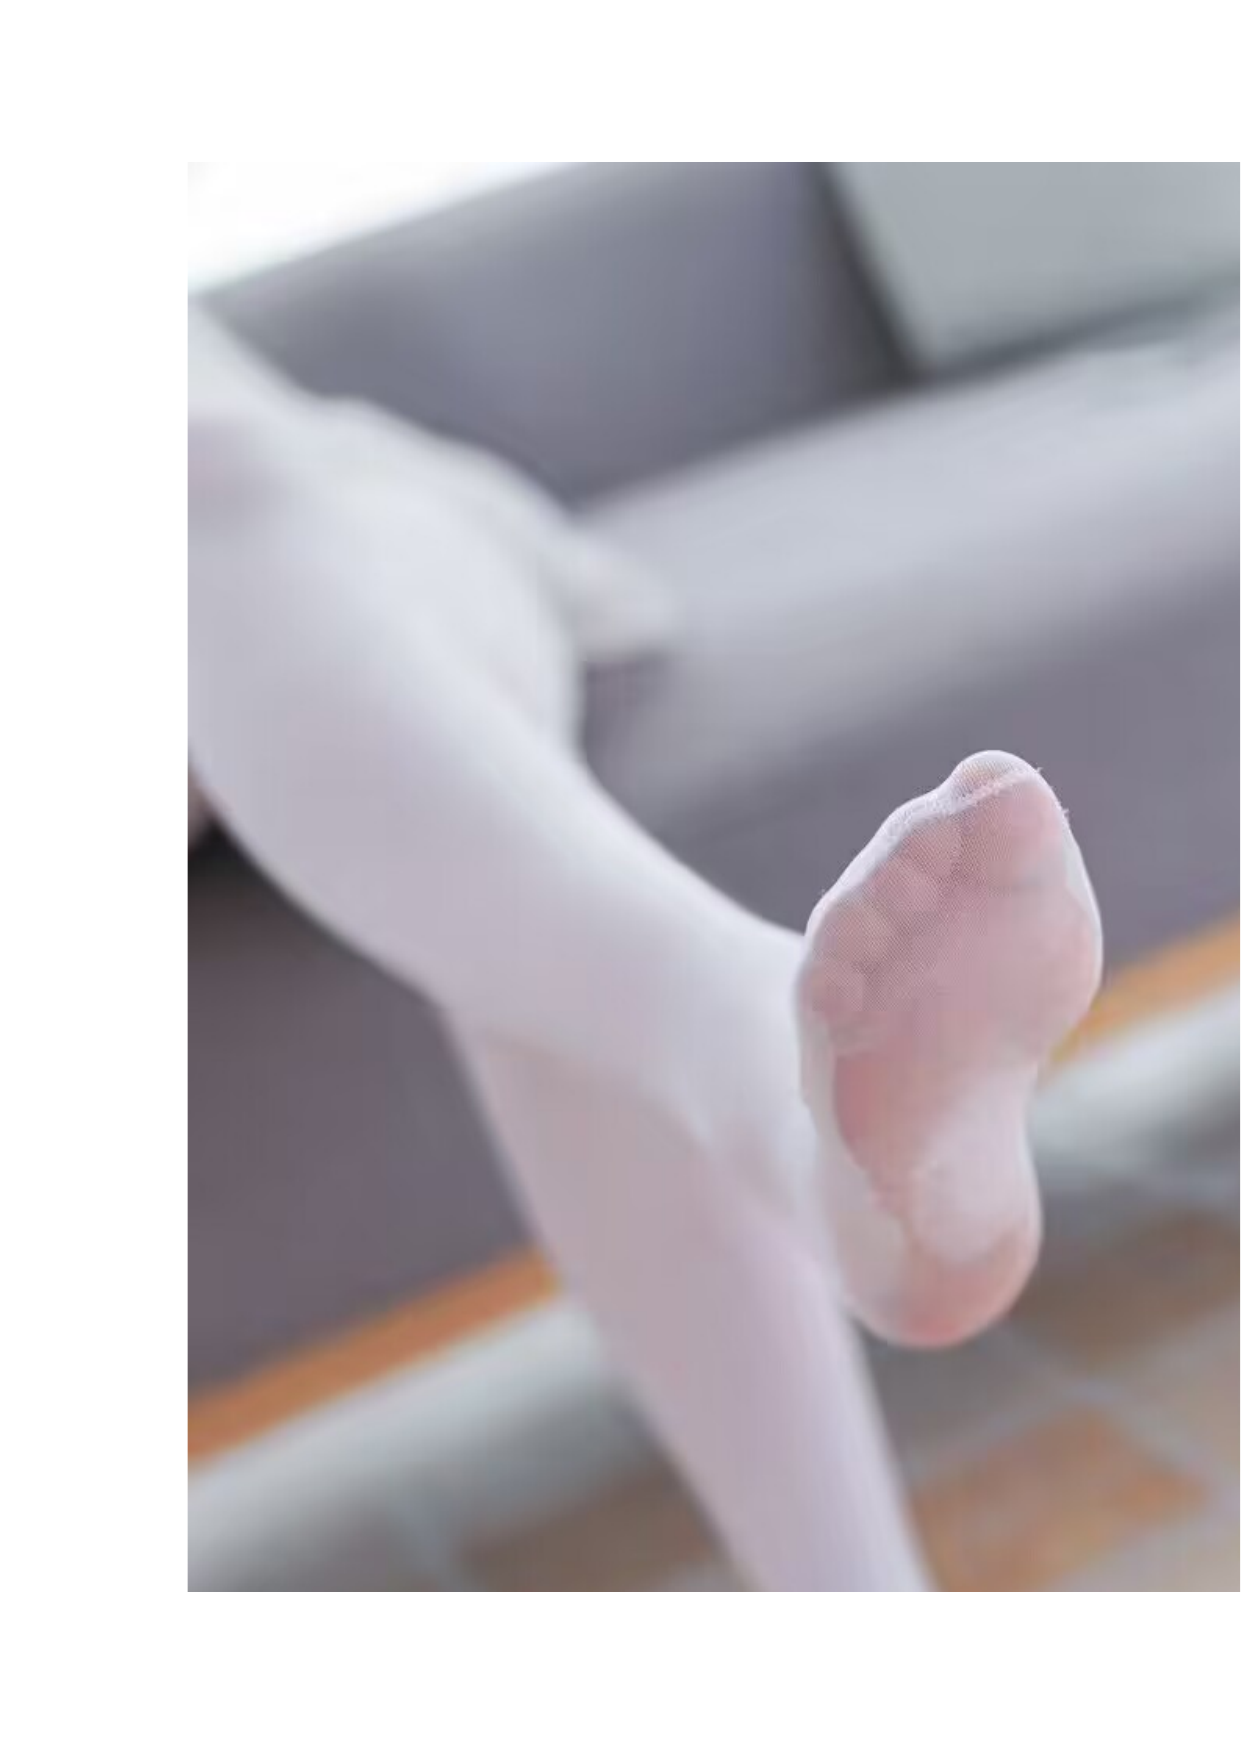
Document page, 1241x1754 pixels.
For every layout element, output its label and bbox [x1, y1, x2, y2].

picture [187, 162, 1241, 1592]
